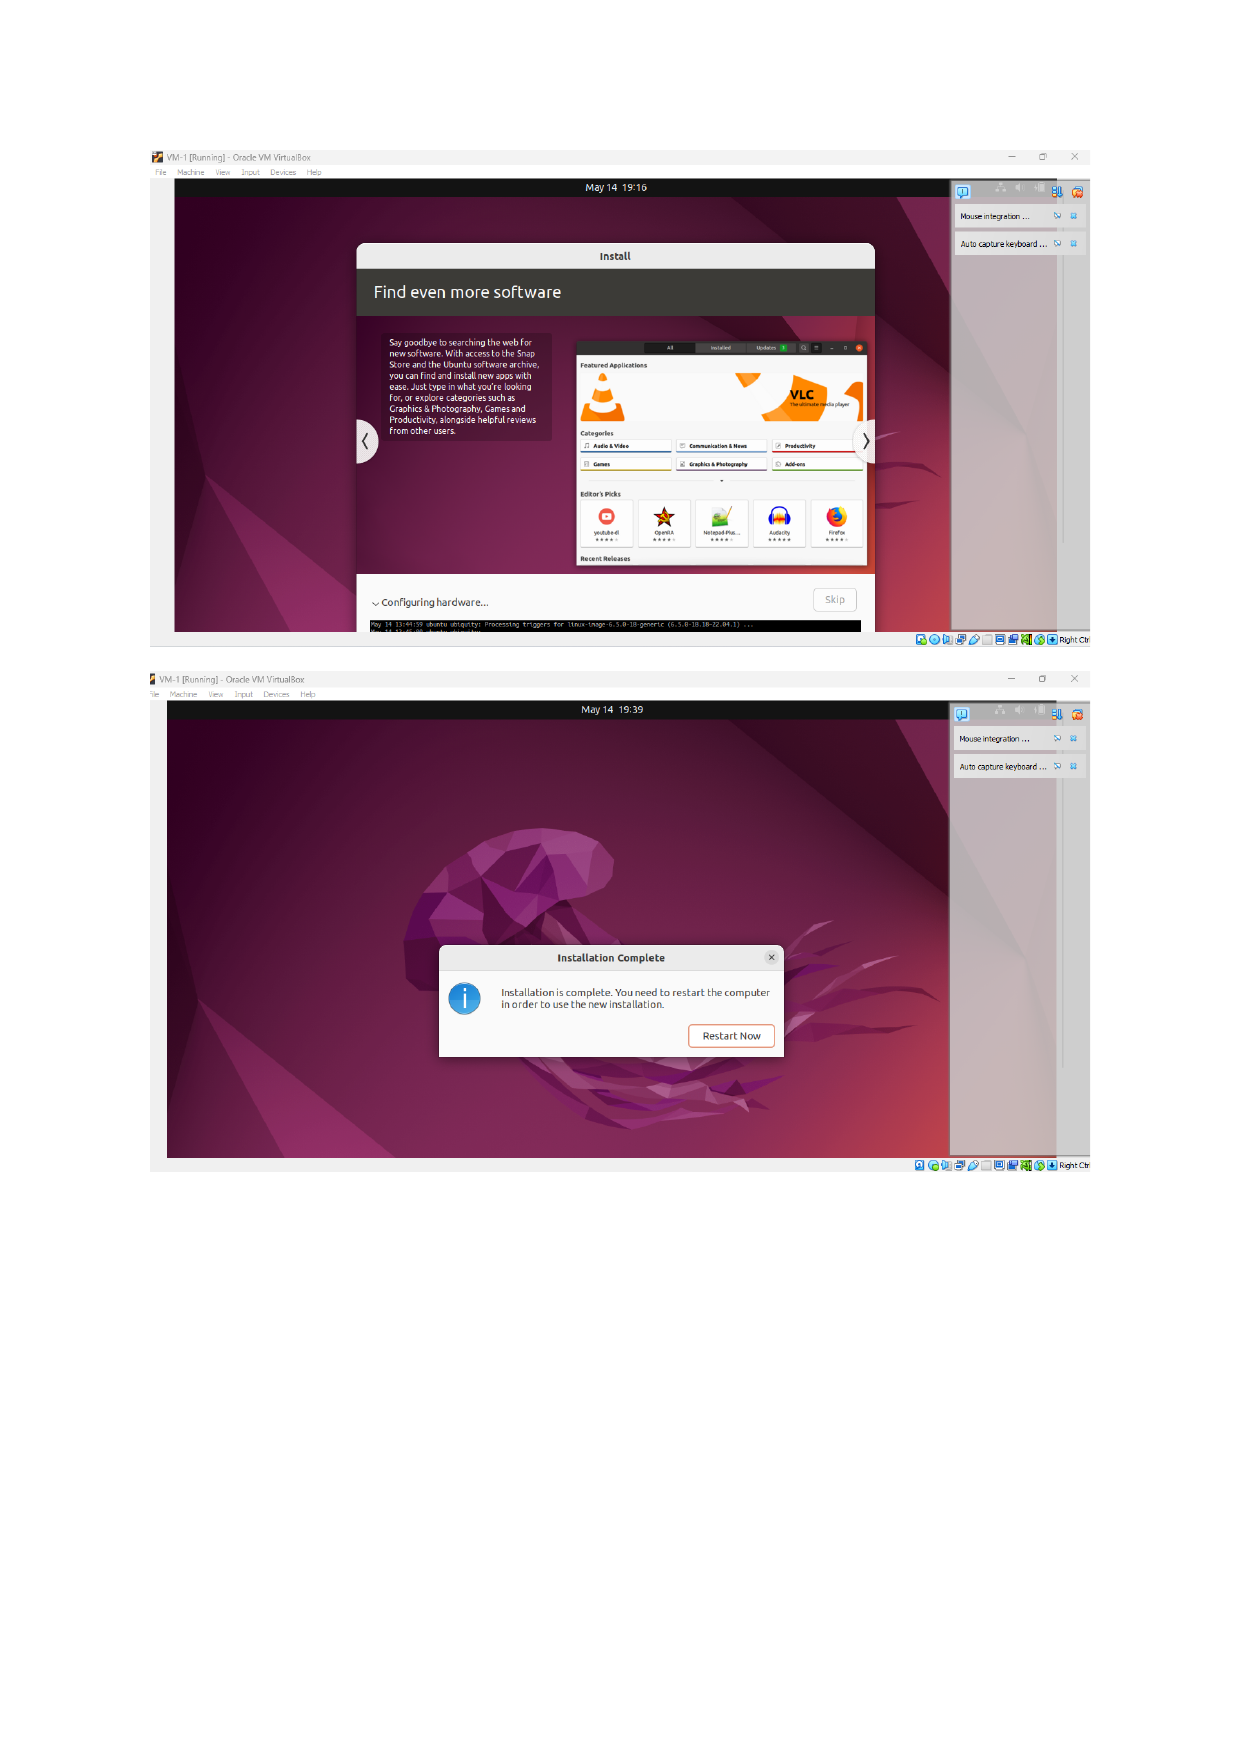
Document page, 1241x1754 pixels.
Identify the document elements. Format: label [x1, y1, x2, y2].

picture [150, 671, 1091, 1172]
picture [150, 150, 1091, 647]
